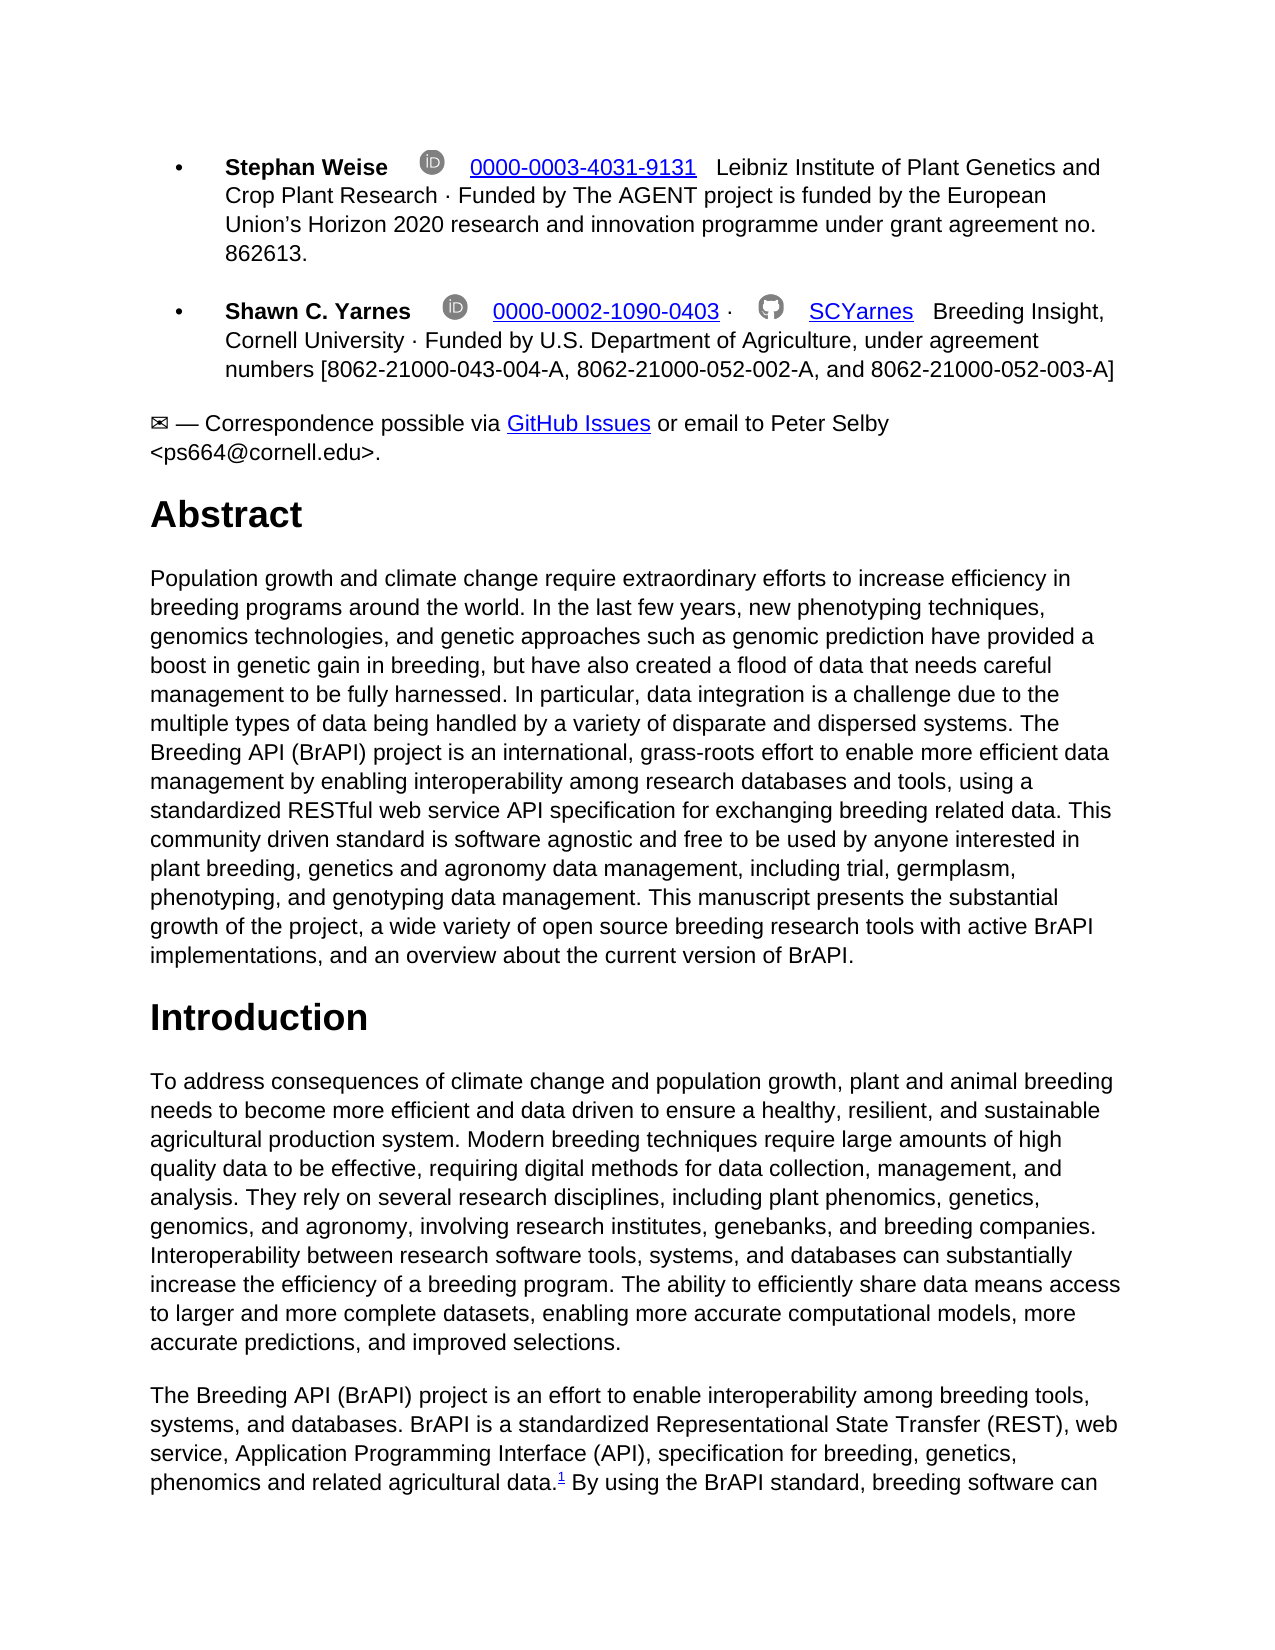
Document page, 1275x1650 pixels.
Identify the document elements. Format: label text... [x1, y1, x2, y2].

picture [442, 294, 468, 320]
text To address consequences of climate change and population growth, plant and animal breeding needs to become more efficient and data driven to ensure a healthy, resilient, and sustainable agricultural production system. Modern breeding techniques require large amounts of high quality data to be effective, requiring digital methods for data collection, management, and analysis. They rely on several research disciplines, including plant phenomics, genetics, genomics, and agronomy, involving research institutes, genebanks, and breeding companies. Interoperability between research software tools, systems, and databases can substantially increase the efficiency of a breeding program. The ability to efficiently share data means access to larger and more complete datasets, enabling more accurate computational models, more accurate predictions, and improved selections. [150, 1068, 1125, 1355]
picture [758, 294, 784, 320]
list Shawn C. Yarnes 0000-0002-1090-0403 · SCYarnes Breeding Insight, Cornell University · Funded by U.S. Department of Agriculture, under agreement numbers [8062-21000-043-004-A, 8062-21000-052-002-A, and 8062-21000-052-003-A] [175, 294, 1125, 382]
picture [419, 150, 445, 175]
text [150, 1382, 1125, 1496]
list Stephan Weise 0000-0003-4031-9131 Leibniz Institute of Plant Genetics and Crop Plant Research · Funded by The AGENT project is funded by the European Union’s Horizon 2020 research and innovation programme under grant agreement no. 862613. [175, 150, 1125, 267]
text Population growth and climate change require extraordinary efforts to increase efficiency in breeding programs around the world. In the last few years, new phenotyping techniques, genomics technologies, and genetic approaches such as genomic prediction have provided a boost in genetic gain in breeding, but have also created a flood of data that needs careful management to be fully harnessed. In particular, data integration is a challenge due to the multiple types of data being handled by a variety of disparate and dispersed systems. The Breeding API (BrAPI) project is an international, grass-roots effort to enable more efficient data management by enabling interoperability among research databases and tools, using a standardized RESTful web service API specification for exchanging breeding related data. This community driven standard is software agnostic and free to be used by anyone interested in plant breeding, genetics and agronomy data management, including trial, germplasm, phenotyping, and genotyping data management. This manuscript presents the substantial growth of the project, a wide variety of open source breeding research tools with active BrAPI implementations, and an overview about the current version of BrAPI. [150, 565, 1125, 968]
subtitle Abstract [150, 493, 1125, 536]
text ✉ — Correspondence possible via GitHub Issues or email to Peter Selby <ps664@cornell.edu>. [150, 410, 1125, 465]
subtitle Introduction [150, 996, 1125, 1039]
